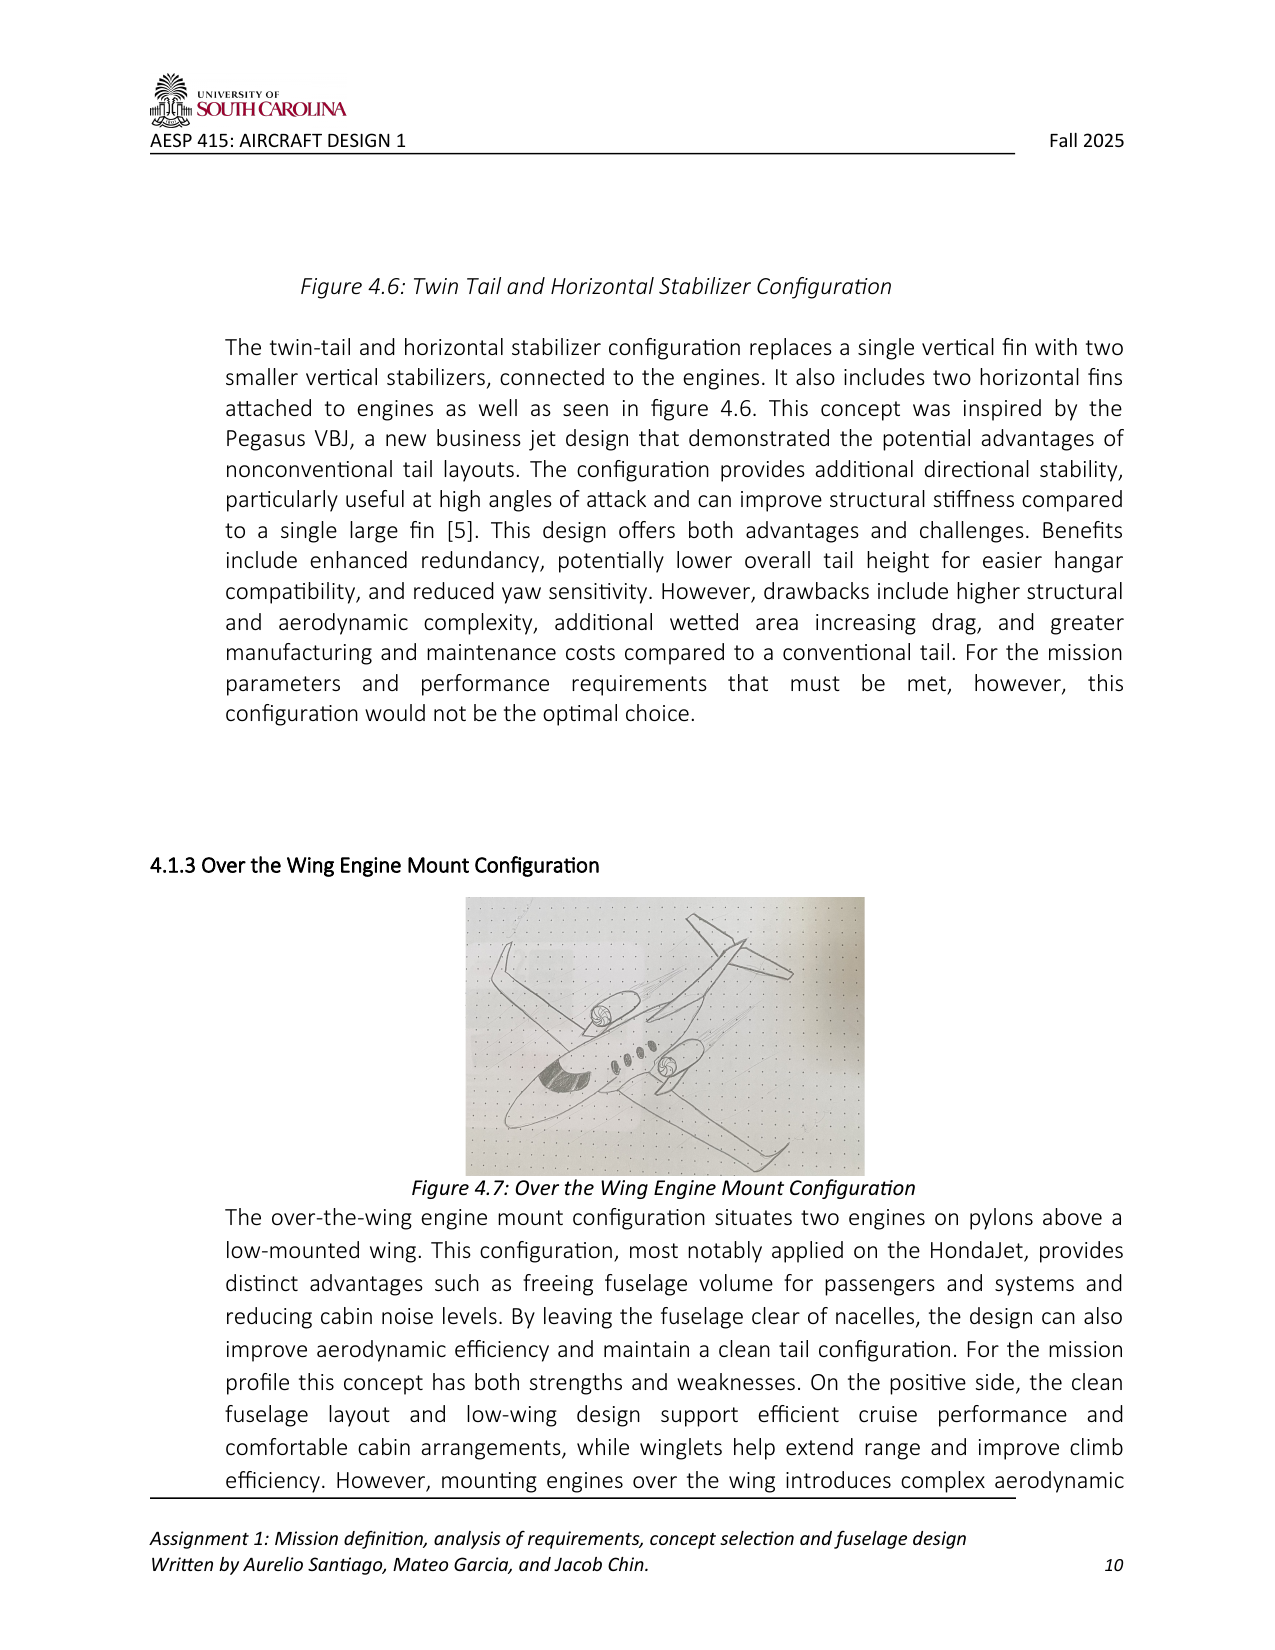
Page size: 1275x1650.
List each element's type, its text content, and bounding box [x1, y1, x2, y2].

picture [465, 897, 865, 1176]
subtitle 4.1.3 Over the Wing Engine Mount Configuration [150, 850, 1125, 878]
text Figure 4.7: Over the Wing Engine Mount Configuration [375, 1173, 1125, 1201]
text Figure 4.6: Twin Tail and Horizontal Stabilizer Configuration [300, 270, 1125, 301]
picture [150, 73, 347, 128]
text The twin-tail and horizontal stabilizer configuration replaces a single vertical fin with two smaller vertical stabilizers, connected to the engines. It also includes two horizontal fins attached to engines as well as seen in figure 4.6. This concept was inspired by the Pegasus VBJ, a new business jet design that demonstrated the potential advantages of nonconventional tail layouts. The configuration provides additional directional stability, particularly useful at high angles of attack and can improve structural stiffness compared to a single large fin [5]. This design offers both advantages and challenges. Benefits include enhanced redundancy, potentially lower overall tail height for easier hangar compatibility, and reduced yaw sensitivity. However, drawbacks include higher structural and aerodynamic complexity, additional wetted area increasing drag, and greater manufacturing and maintenance costs compared to a conventional tail. For the mission parameters and performance requirements that must be met, however, this configuration would not be the optimal choice. [225, 331, 1125, 728]
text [225, 1201, 1125, 1495]
